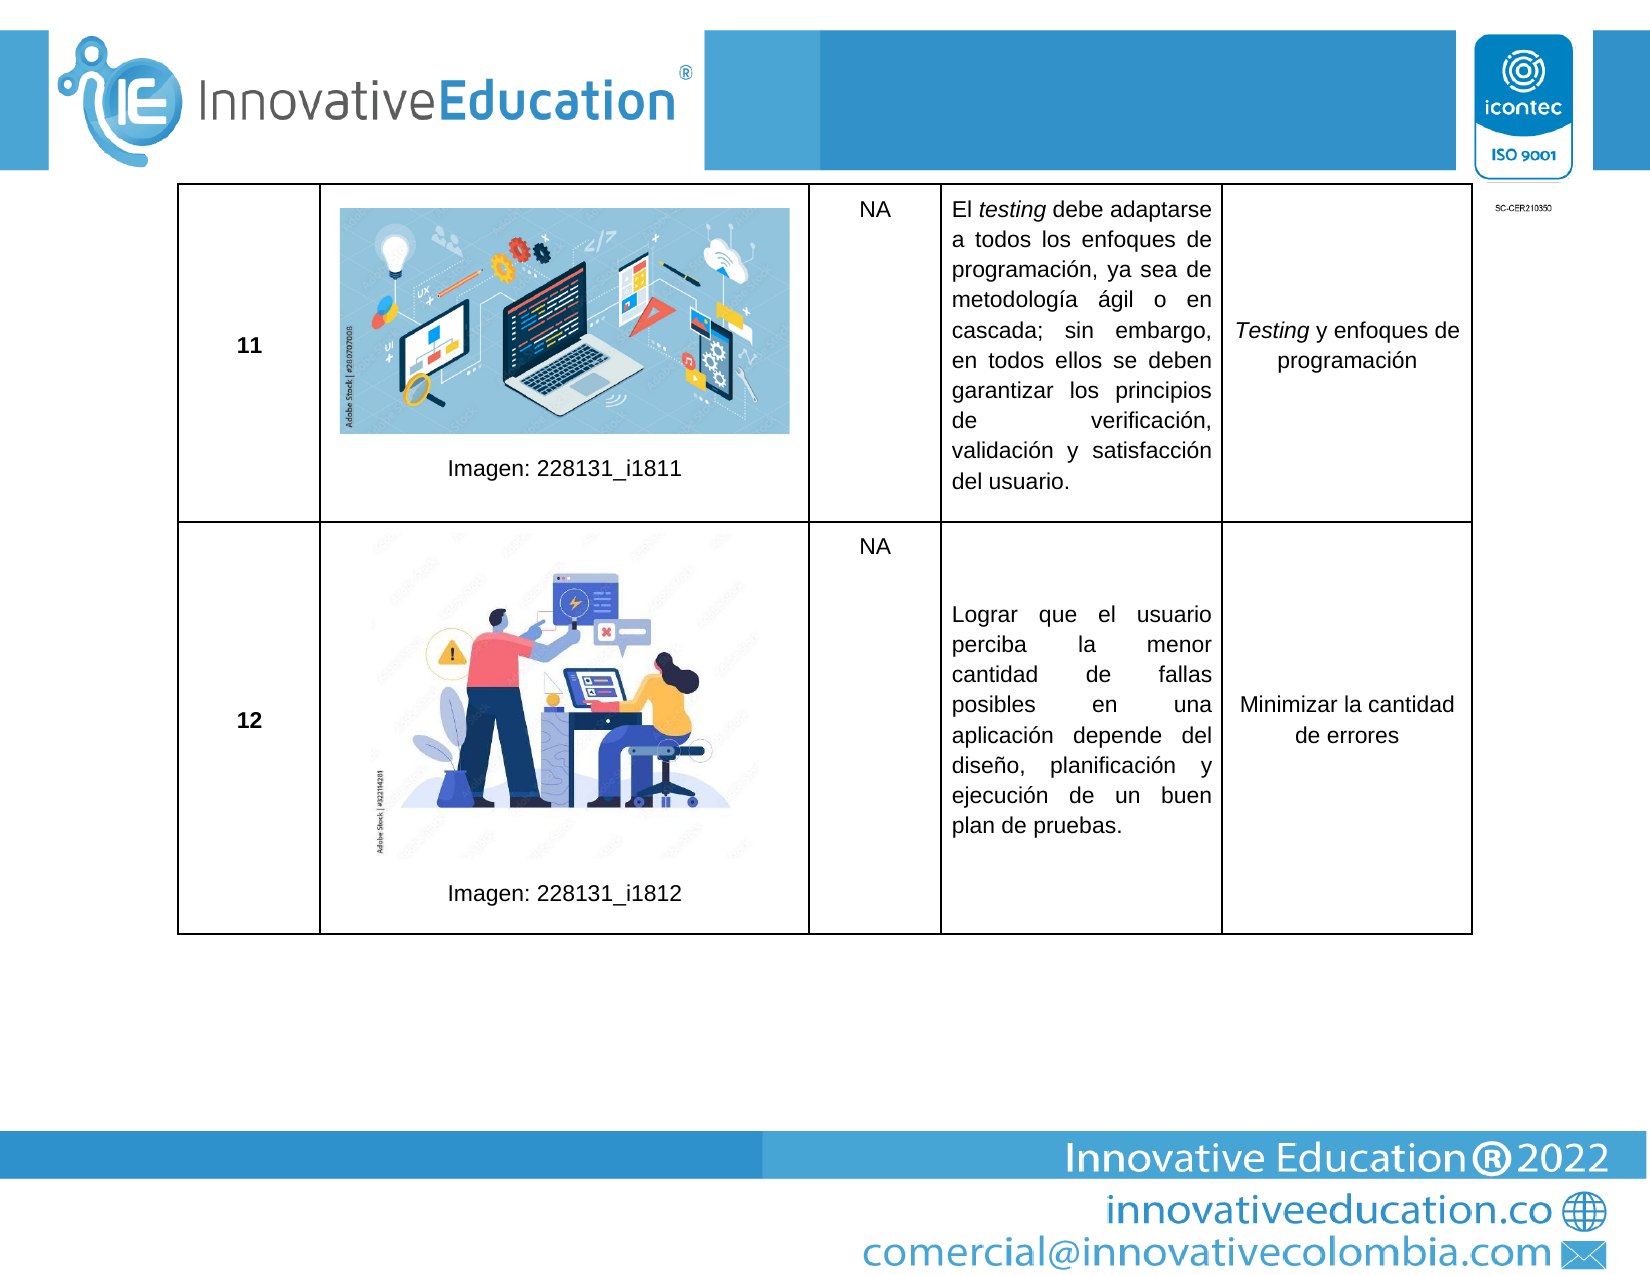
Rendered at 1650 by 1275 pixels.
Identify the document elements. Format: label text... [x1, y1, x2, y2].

picture [0, 1129, 1647, 1275]
table_cell NA [810, 523, 940, 933]
table_cell El testing debe adaptarse a todos los enfoques de programación, ya sea de metodología ágil o en cascada; sin embargo, en todos ellos se deben garantizar los principios de verificación, validación y satisfacción del usuario. [942, 185, 1221, 521]
table_cell Lograr que el usuario perciba la menor cantidad de fallas posibles en una aplicación depende del diseño, planificación y ejecución de un buen plan de pruebas. [942, 523, 1221, 933]
picture [1471, 32, 1576, 214]
table_cell Testing y enfoques de programación [1223, 185, 1471, 521]
table_cell 11 [179, 185, 319, 521]
table_cell Imagen: 228131_i1812 [321, 523, 808, 933]
table_cell 12 [179, 523, 319, 933]
picture [1593, 17, 1650, 184]
table_cell Minimizar la cantidad de errores [1223, 523, 1471, 933]
picture [371, 533, 759, 859]
picture [0, 17, 1456, 184]
picture [339, 208, 790, 434]
table_cell Imagen: 228131_i1811 [321, 185, 808, 521]
table_cell NA [810, 185, 940, 521]
